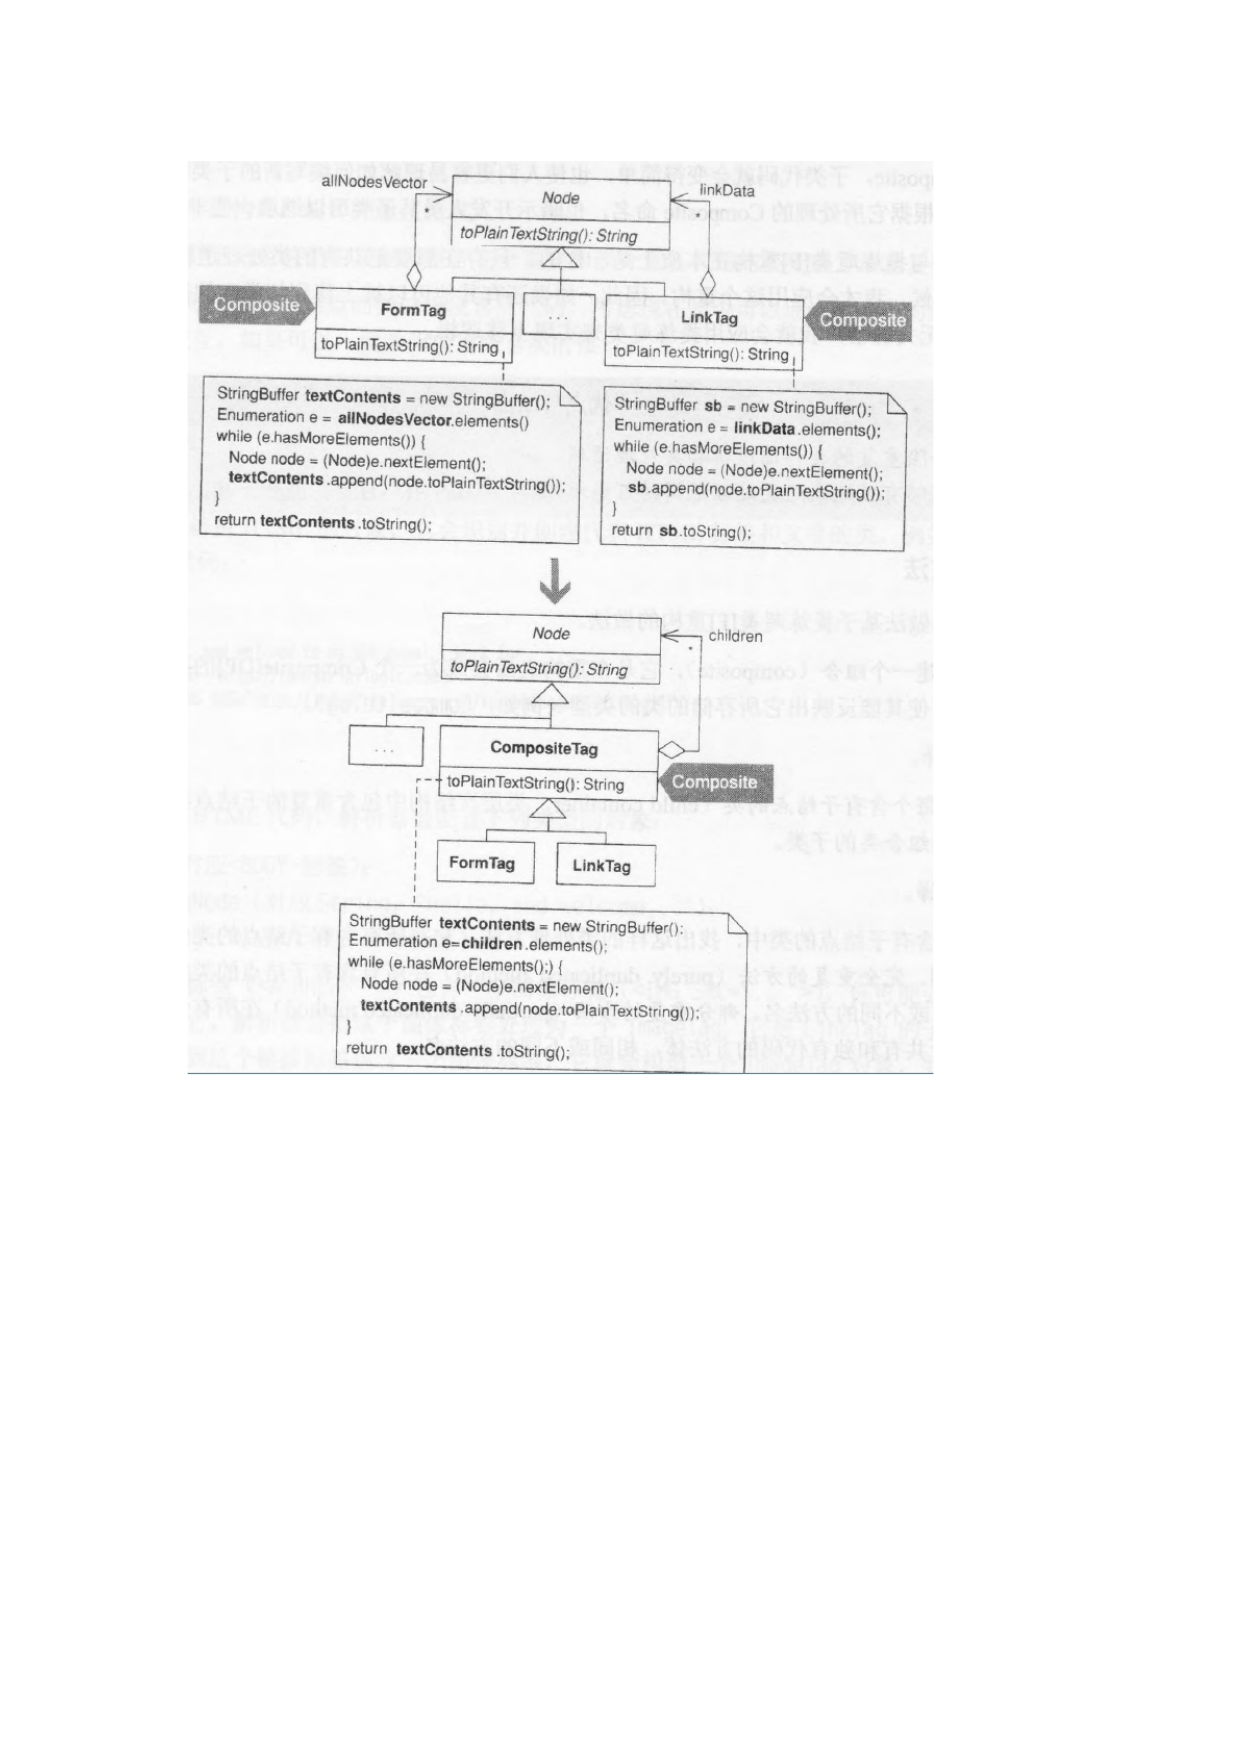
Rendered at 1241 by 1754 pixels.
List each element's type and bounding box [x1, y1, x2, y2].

picture [187, 161, 934, 1075]
